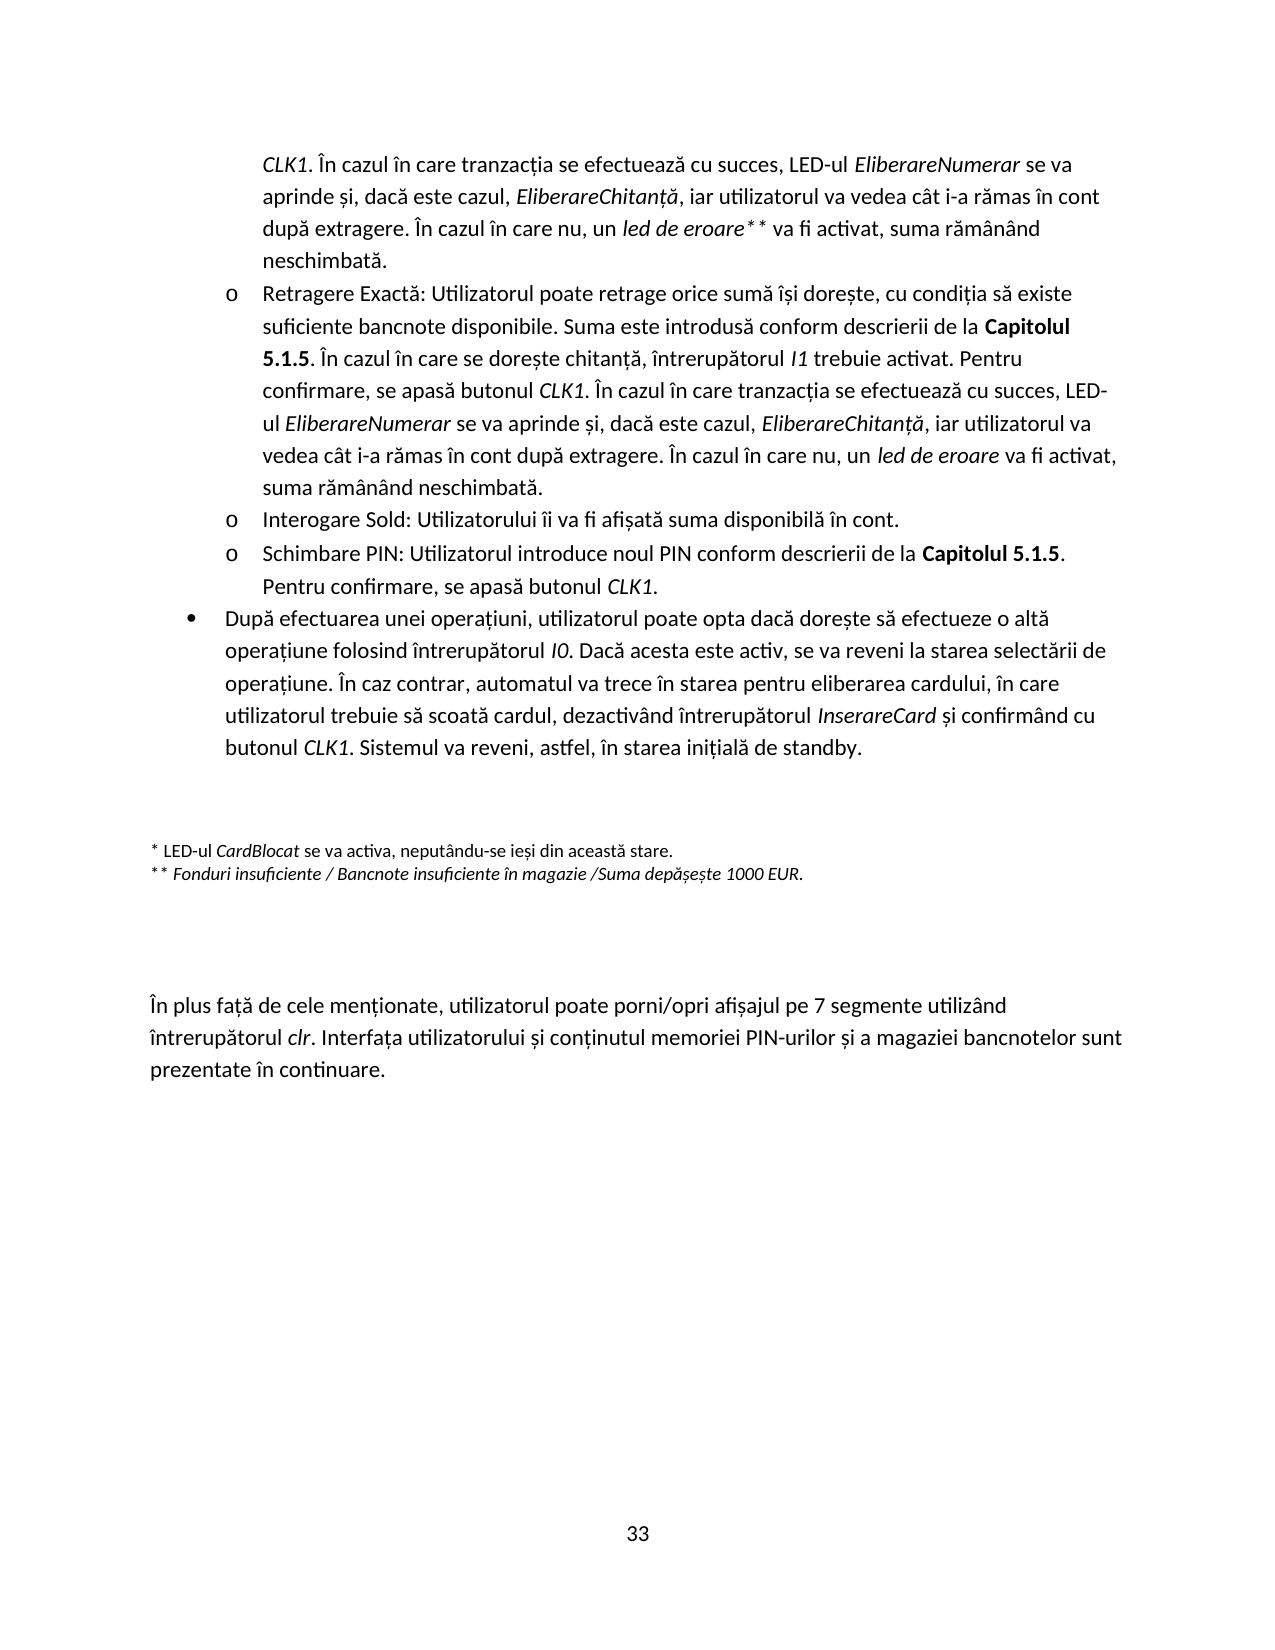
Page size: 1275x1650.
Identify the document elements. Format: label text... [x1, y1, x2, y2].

list După efectuarea unei operațiuni, utilizatorul poate opta dacă dorește să efectueze o altă operațiune folosind întrerupătorul I0. Dacă acesta este activ, se va reveni la starea selectării de operațiune. În caz contrar, automatul va trece în starea pentru eliberarea cardului, în care utilizatorul trebuie să scoată cardul, dezactivând întrerupătorul InserareCard și confirmând cu butonul CLK1. Sistemul va reveni, astfel, în starea inițială de standby. [187, 604, 1125, 761]
list Retragere Exactă: Utilizatorul poate retrage orice sumă își dorește, cu condiția să existe suficiente bancnote disponibile. Suma este introdusă conform descrierii de la Capitolul 5.1.5. În cazul în care se dorește chitanță, întrerupătorul I1 trebuie activat. Pentru confirmare, se apasă butonul CLK1. În cazul în care tranzacția se efectuează cu succes, LED-ul EliberareNumerar se va aprinde și, dacă este cazul, EliberareChitanță, iar utilizatorul va vedea cât i-a rămas în cont după extragere. În cazul în care nu, un led de eroare va fi activat, suma rămânând neschimbată. [225, 279, 1125, 501]
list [225, 150, 1125, 274]
list Schimbare PIN: Utilizatorul introduce noul PIN conform descrierii de la Capitolul 5.1.5. Pentru confirmare, se apasă butonul CLK1. [225, 539, 1125, 600]
list Interogare Sold: Utilizatorului îi va fi afișată suma disponibilă în cont. [225, 505, 1125, 534]
text * LED-ul CardBlocat se va activa, neputându-se ieși din această stare. [150, 839, 1125, 862]
text În plus față de cele menționate, utilizatorul poate porni/opri afișajul pe 7 segmente utilizând întrerupătorul clr. Interfața utilizatorului și conținutul memoriei PIN-urilor și a magaziei bancnotelor sunt prezentate în continuare. [150, 991, 1125, 1083]
text ** Fonduri insuficiente / Bancnote insuficiente în magazie /Suma depășește 1000 EUR. [150, 862, 1125, 885]
